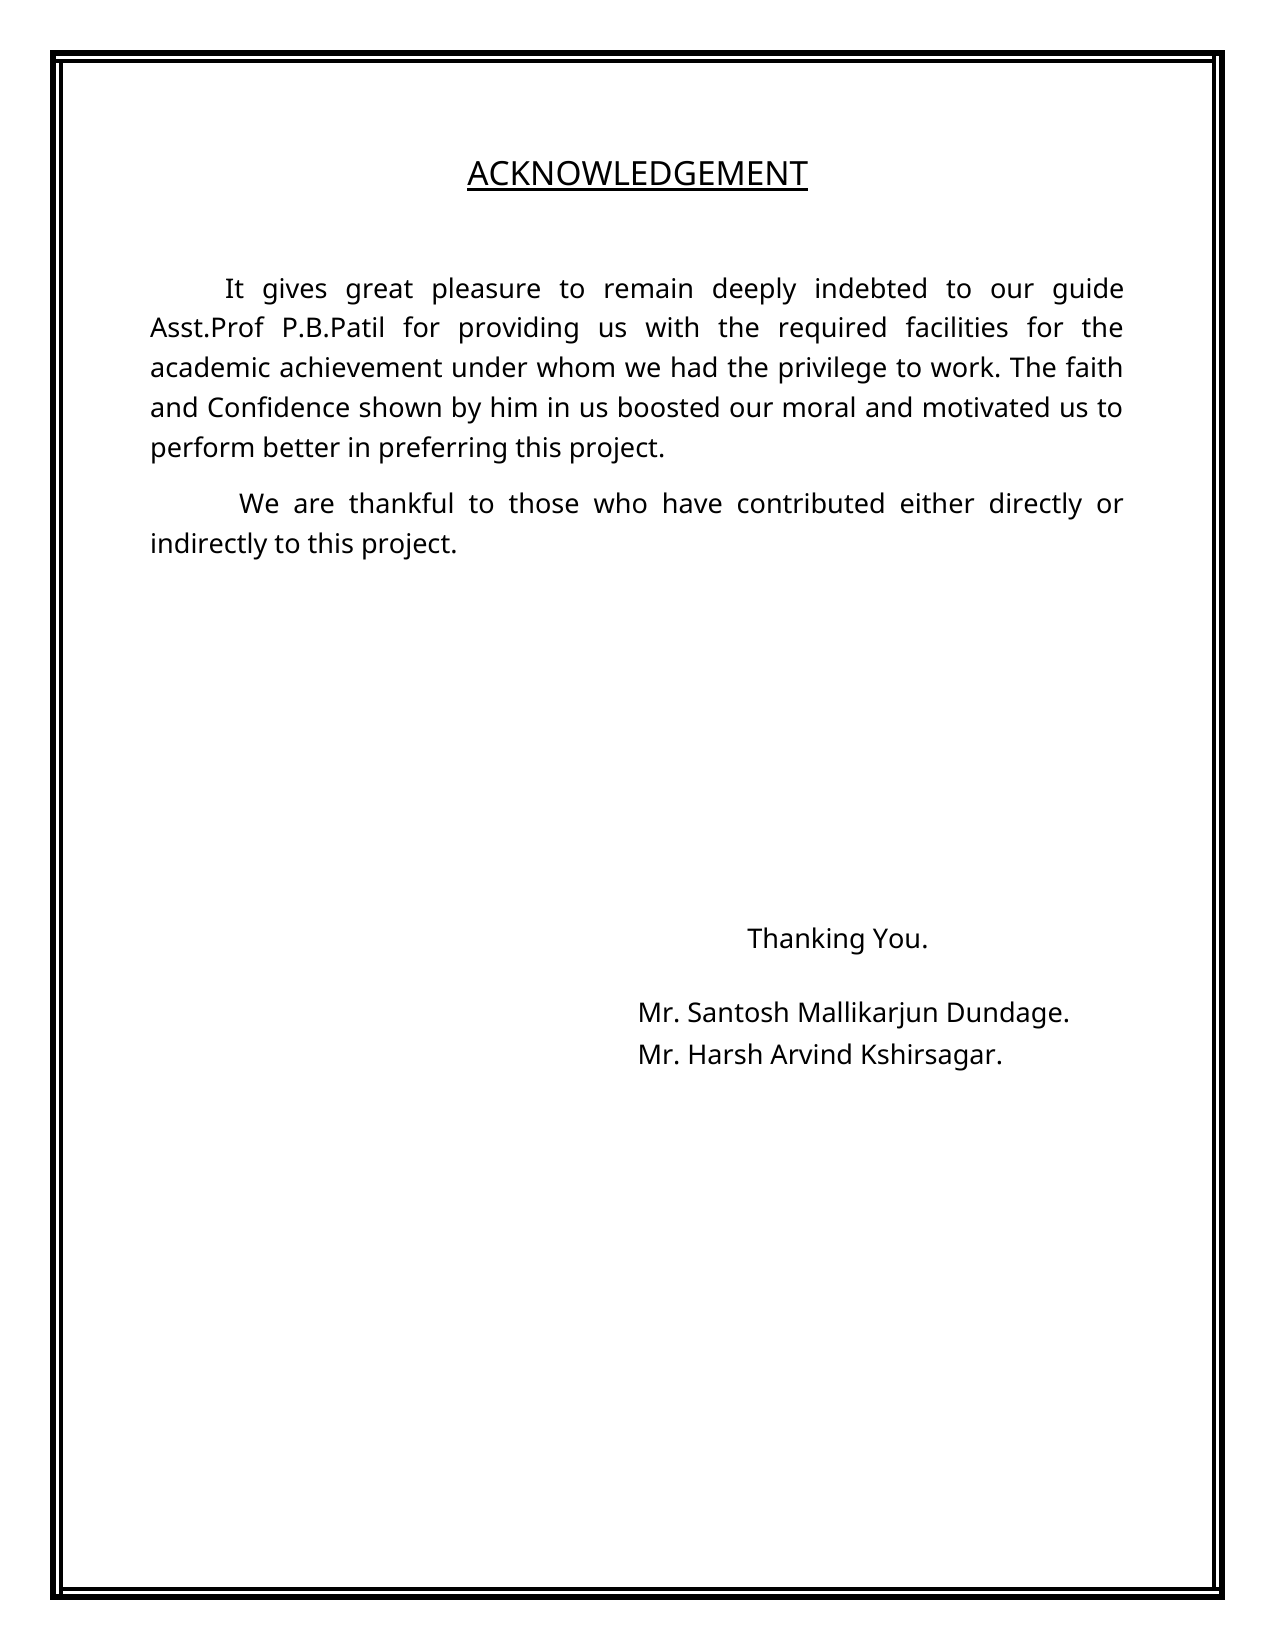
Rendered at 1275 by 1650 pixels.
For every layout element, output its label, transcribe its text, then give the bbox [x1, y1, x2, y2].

text We are thankful to those who have contributed either directly or indirectly to this project. [150, 485, 1125, 561]
text Thanking You. [150, 920, 1125, 957]
text Mr. Harsh Arvind Kshirsagar. [637, 1035, 1125, 1072]
text It gives great pleasure to remain deeply indebted to our guide Asst.Prof P.B.Patil for providing us with the required facilities for the academic achievement under whom we had the privilege to work. The faith and Confidence shown by him in us boosted our moral and motivated us to perform better in preferring this project. [150, 269, 1125, 465]
text Mr. Santosh Mallikarjun Dundage. [637, 959, 1125, 1030]
text ACKNOWLEDGEMENT [150, 150, 1125, 195]
